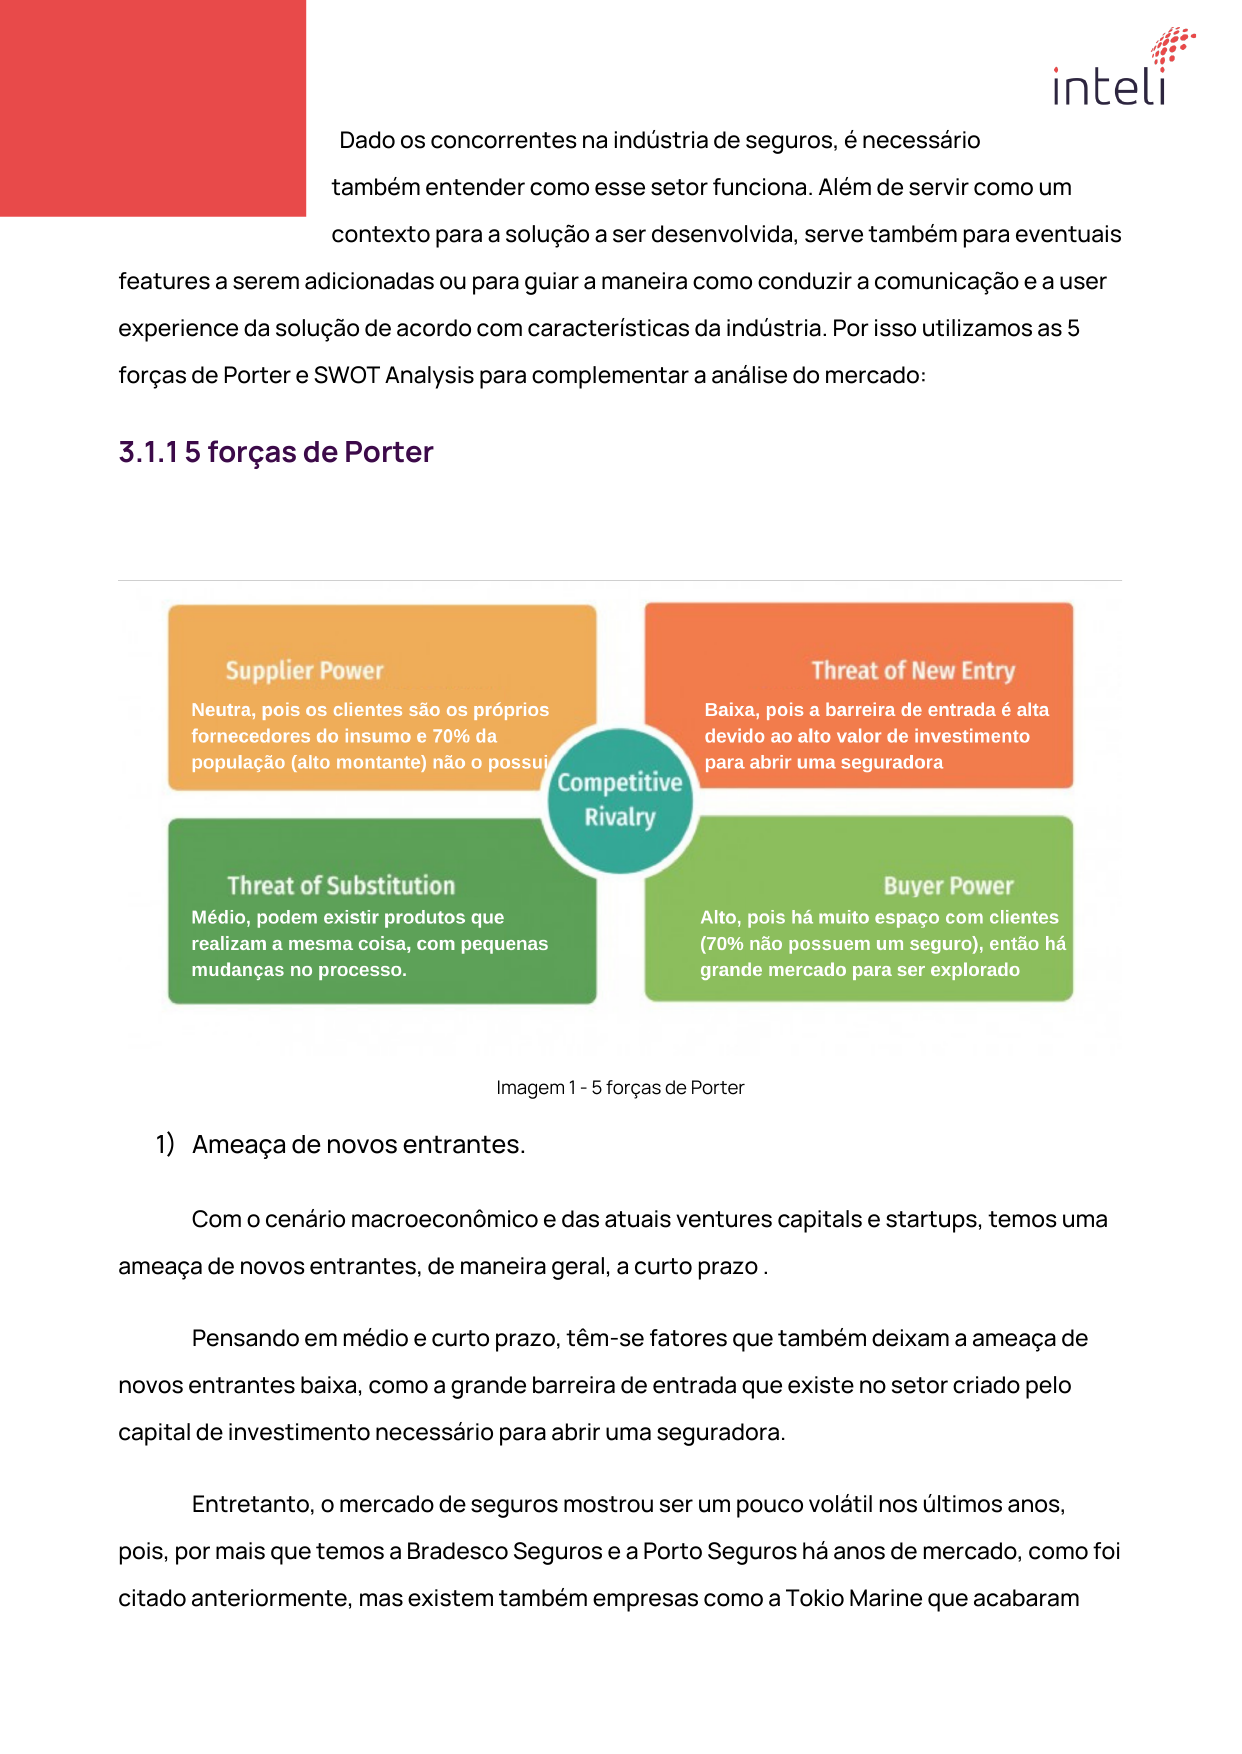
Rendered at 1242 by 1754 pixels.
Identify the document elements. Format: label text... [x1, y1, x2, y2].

picture [0, 0, 307, 217]
text Com o cenário macroeconômico e das atuais ventures capitals e startups, temos uma ameaça de novos entrantes, de maneira geral, a curto prazo . [118, 1203, 1123, 1281]
text Dado os concorrentes na indústria de seguros, é necessário também entender como esse setor funciona. Além de servir como um contexto para a solução a ser desenvolvida, serve também para eventuais features a serem adicionadas ou para guiar a maneira como conduzir a comunicação e a user experience da solução de acordo com características da indústria. Por isso utilizamos as 5 forças de Porter e SWOT Analysis para complementar a análise do mercado: [118, 124, 1123, 390]
text Imagem 1 - 5 forças de Porter [118, 1074, 1123, 1100]
picture [118, 490, 1123, 1056]
list Ameaça de novos entrantes. [156, 1127, 1123, 1161]
subtitle 3.1.1 5 forças de Porter [118, 431, 1123, 471]
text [118, 1488, 1123, 1613]
text Pensando em médio e curto prazo, têm-se fatores que também deixam a ameaça de novos entrantes baixa, como a grande barreira de entrada que existe no setor criado pelo capital de investimento necessário para abrir uma seguradora. [118, 1322, 1123, 1447]
picture [1054, 27, 1197, 105]
